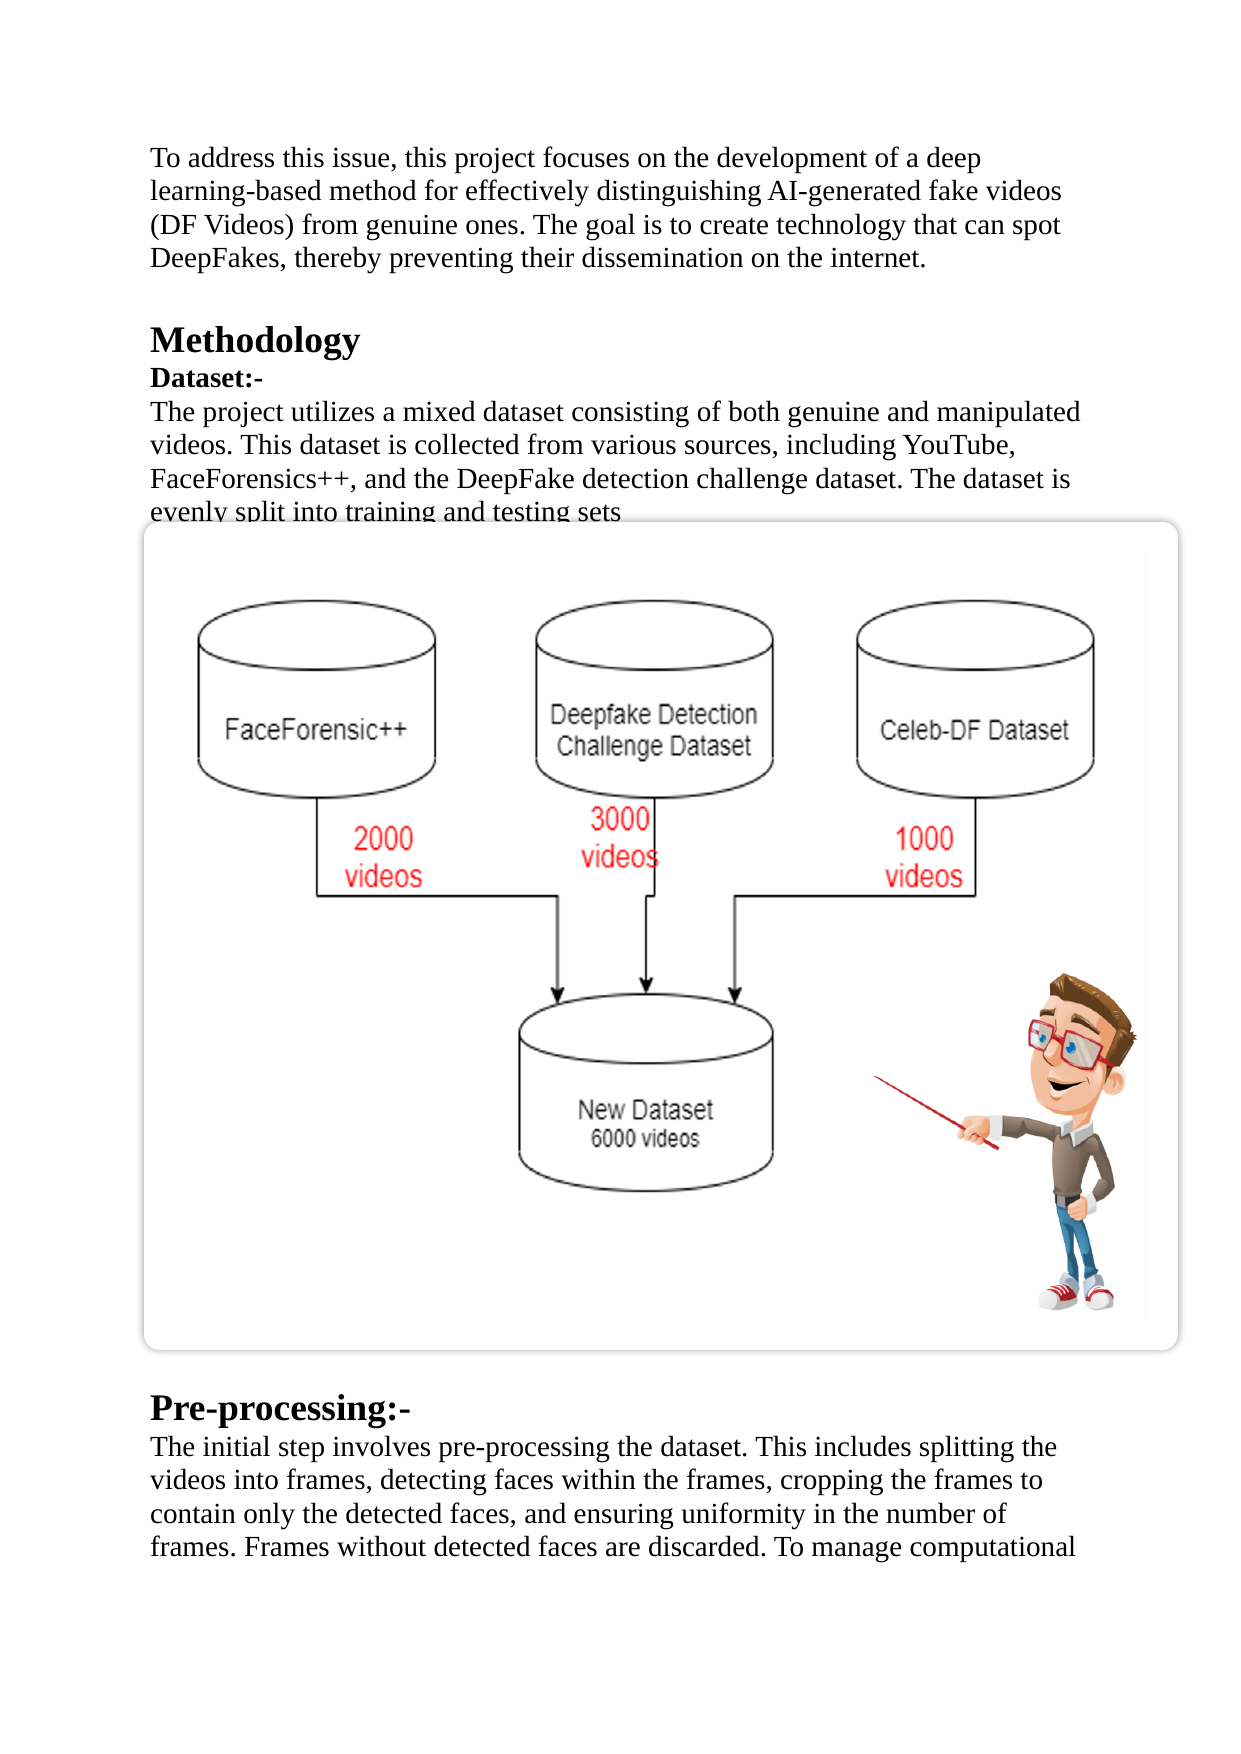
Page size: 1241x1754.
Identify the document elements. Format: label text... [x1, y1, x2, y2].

text Pre-processing:- [150, 1386, 1090, 1429]
text Dataset:- [150, 360, 1090, 394]
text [150, 1429, 1090, 1563]
text The project utilizes a mixed dataset consisting of both genuine and manipulated videos. This dataset is collected from various sources, including YouTube, FaceForensics++, and the DeepFake detection challenge dataset. The dataset is evenly split into training and testing sets [150, 394, 1090, 518]
picture [175, 553, 1147, 1318]
text Methodology [150, 317, 1090, 360]
text To address this issue, this project focuses on the development of a deep learning-based method for effectively distinguishing AI-generated fake videos (DF Videos) from genuine ones. The goal is to create technology that can spot DeepFakes, thereby preventing their dissemination on the internet. [150, 140, 1090, 274]
